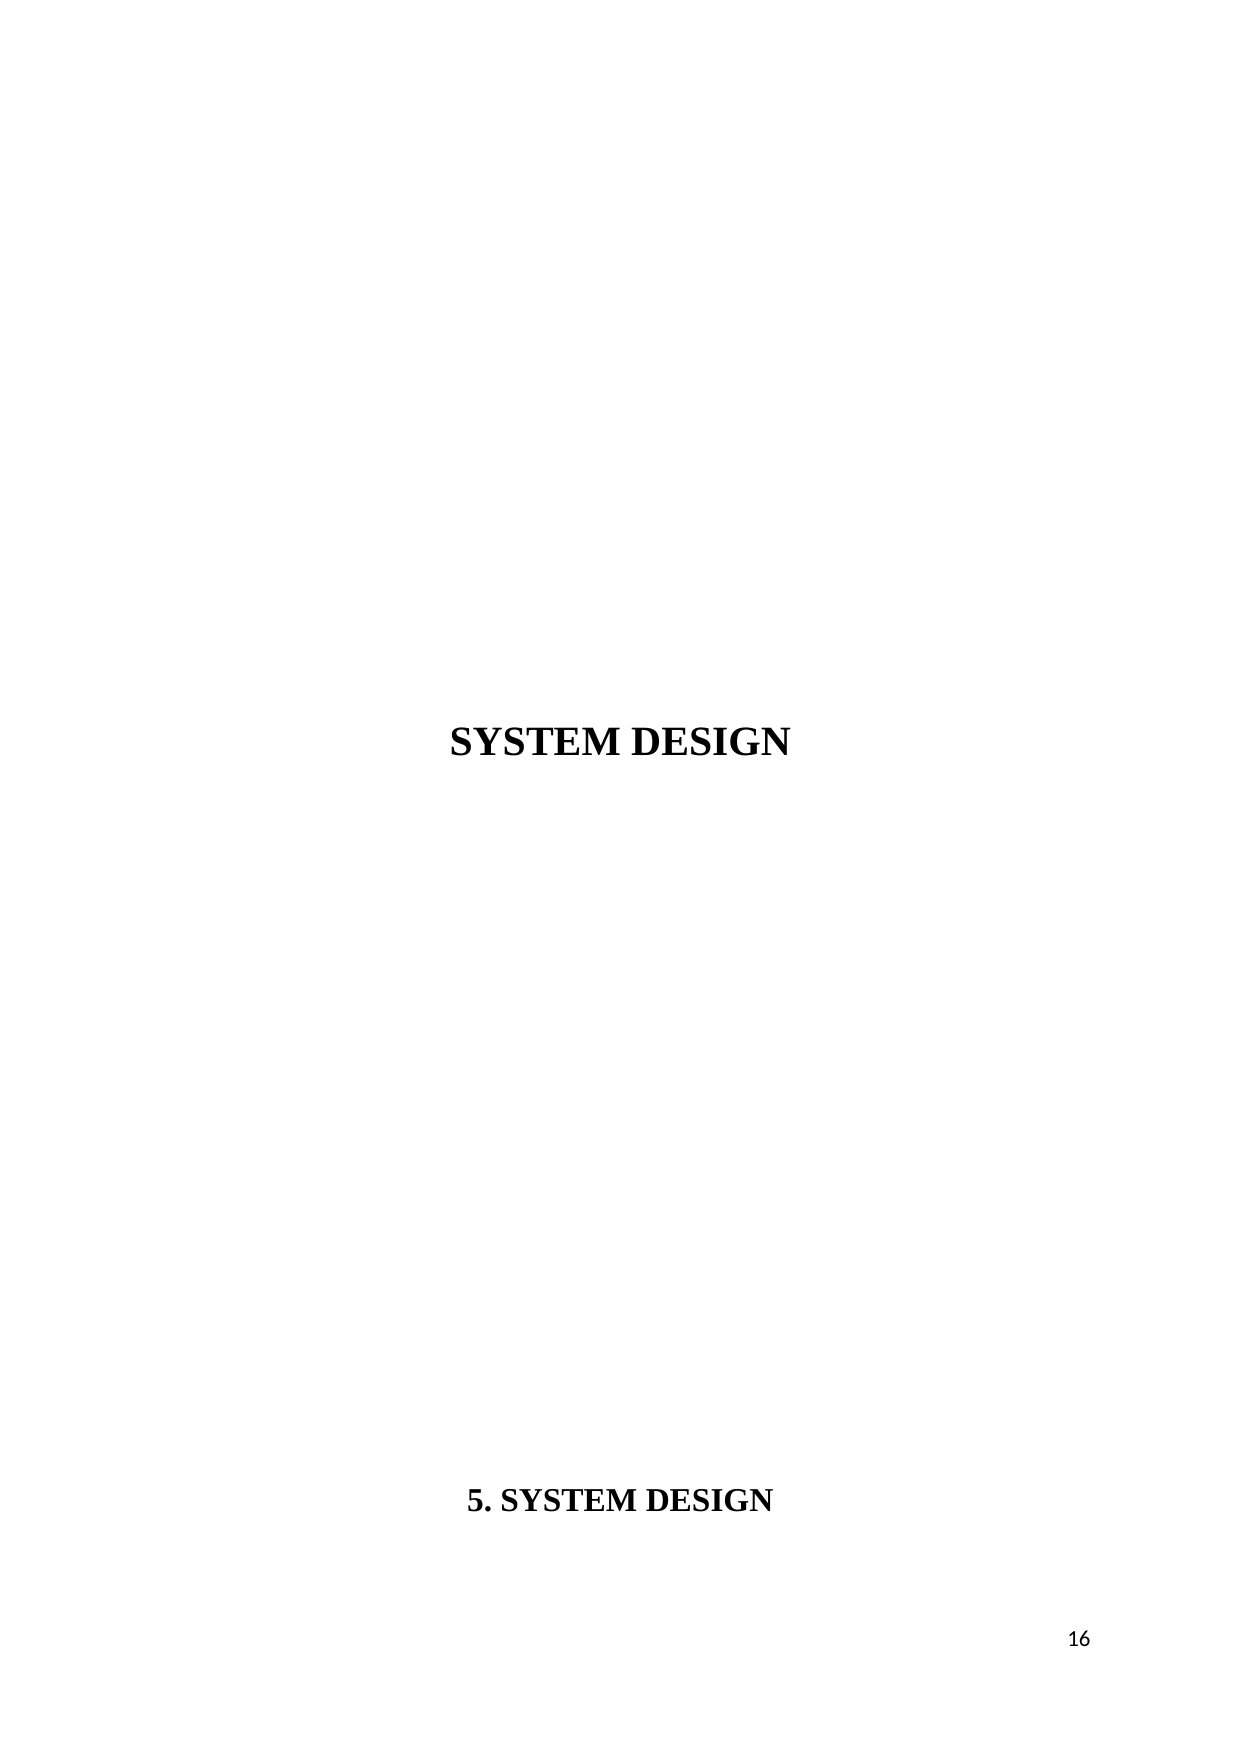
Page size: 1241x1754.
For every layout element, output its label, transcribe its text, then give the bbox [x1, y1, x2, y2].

text 5. SYSTEM DESIGN [150, 1480, 1090, 1518]
text SYSTEM DESIGN [150, 716, 1090, 764]
